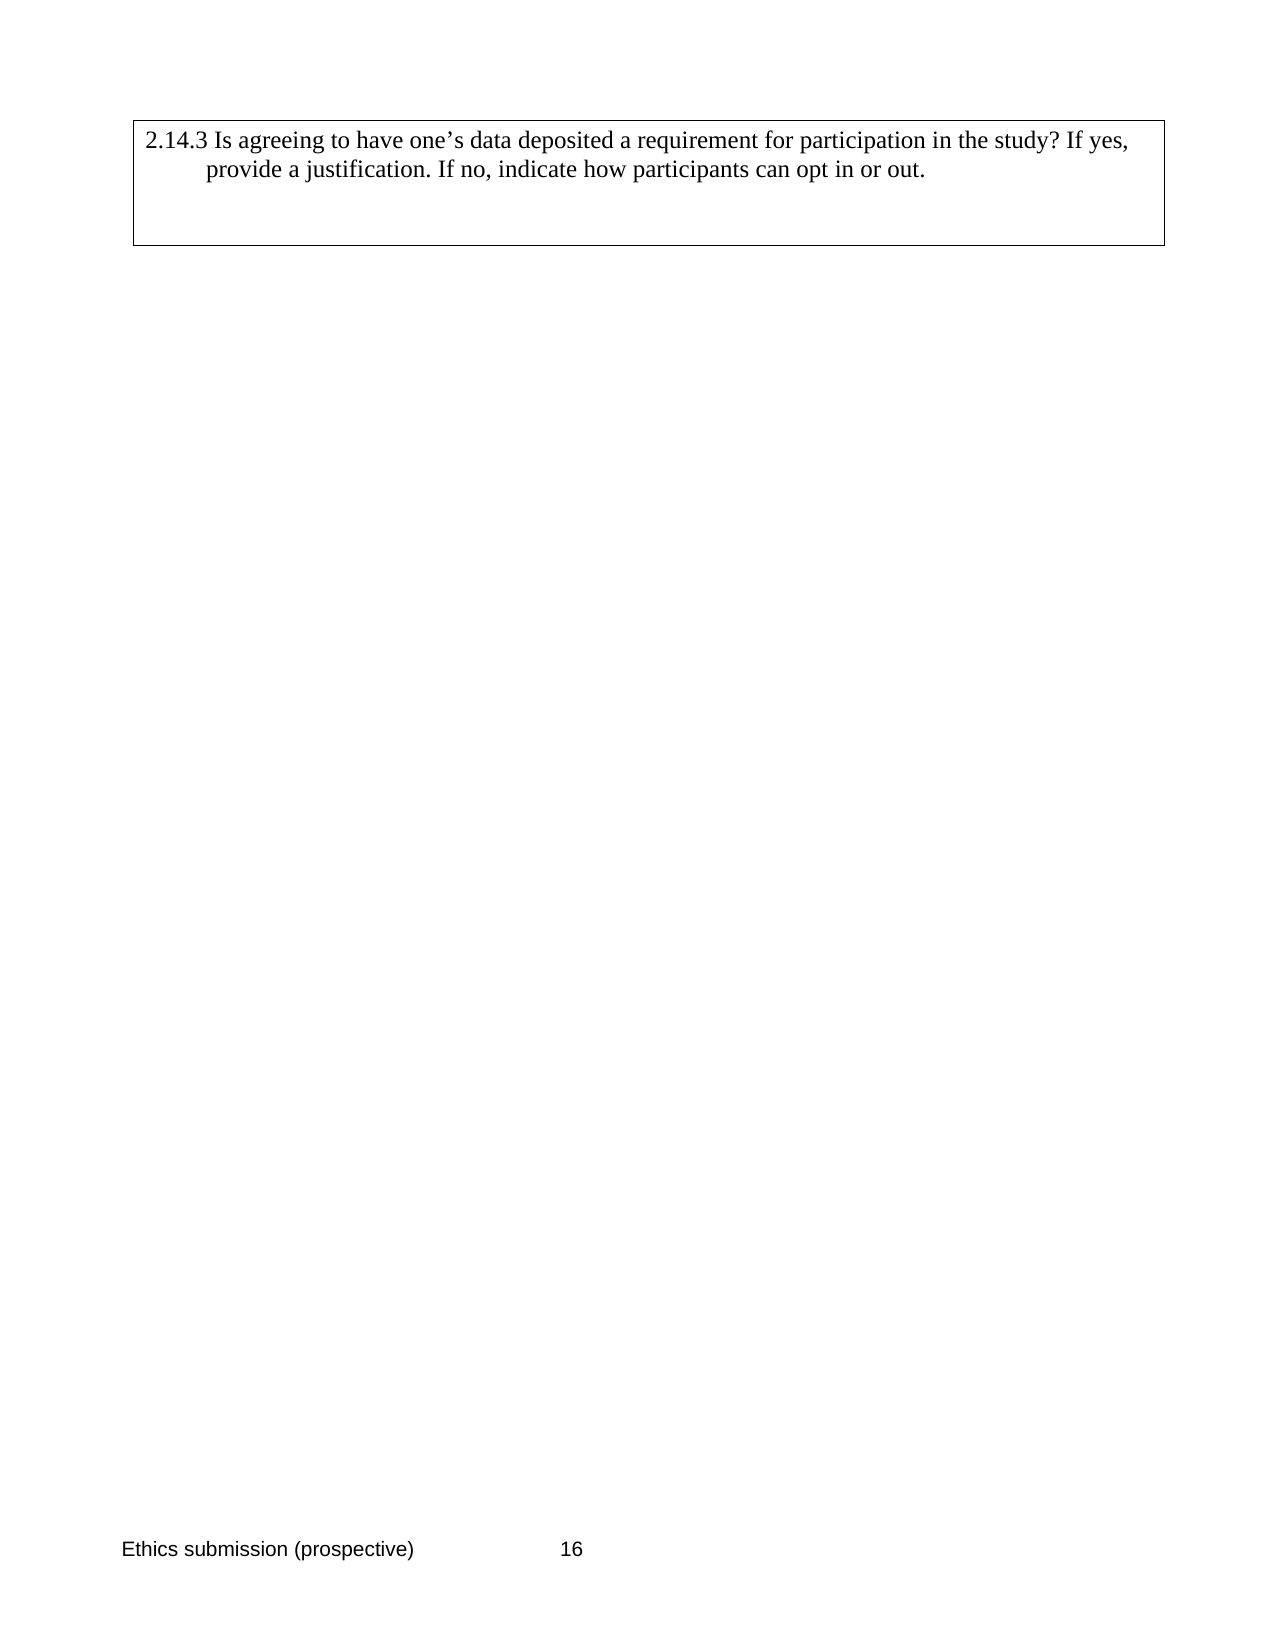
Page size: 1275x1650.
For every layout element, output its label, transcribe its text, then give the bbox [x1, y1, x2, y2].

table_cell 2.14.3 Is agreeing to have one’s data deposited a requirement for participation in the study? If yes, provide a justification. If no, indicate how participants can opt in or out. [134, 121, 1164, 245]
